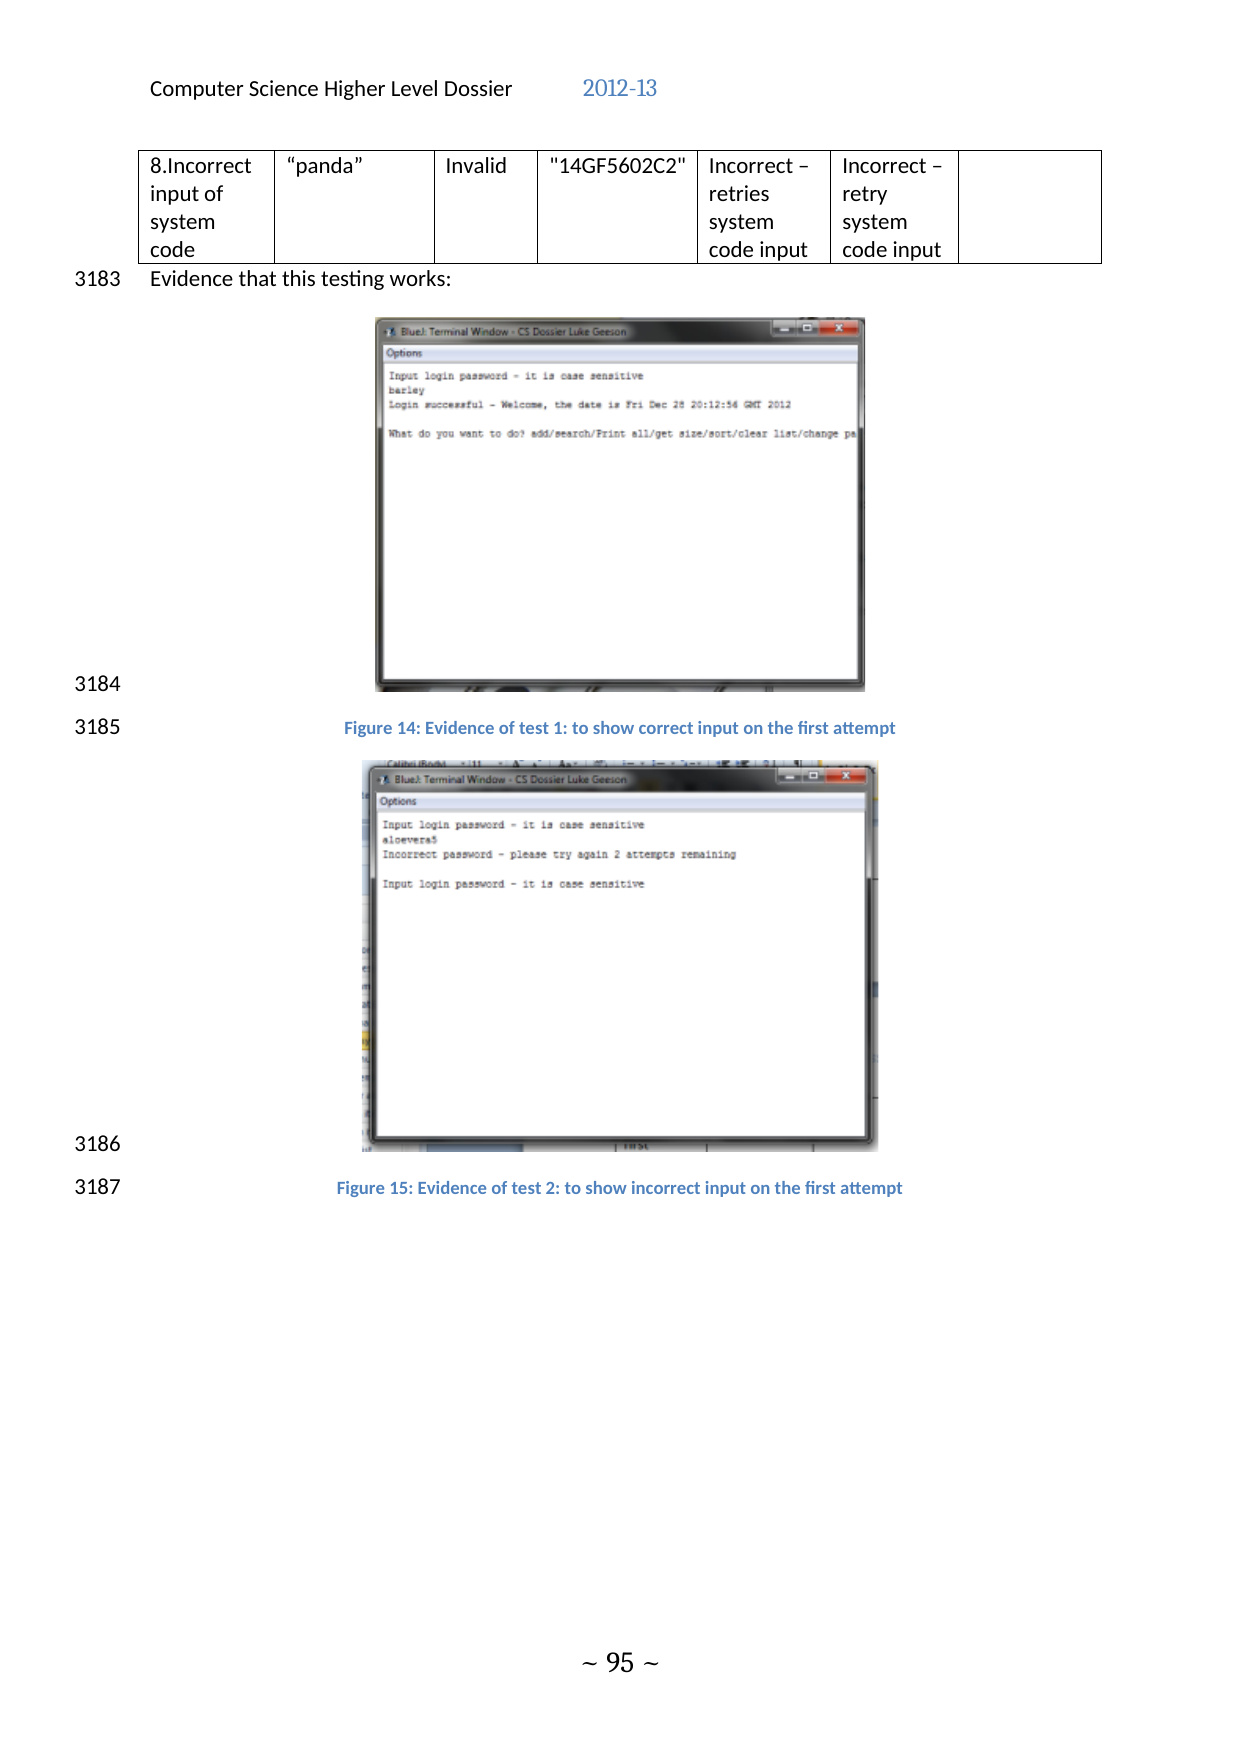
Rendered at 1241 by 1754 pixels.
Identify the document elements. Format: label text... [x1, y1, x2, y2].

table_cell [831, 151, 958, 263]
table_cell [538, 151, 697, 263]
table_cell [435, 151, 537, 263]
picture [375, 317, 866, 692]
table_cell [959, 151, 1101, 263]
picture [361, 760, 879, 1152]
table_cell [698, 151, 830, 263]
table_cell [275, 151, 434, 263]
text Evidence that this testing works: [150, 264, 1090, 292]
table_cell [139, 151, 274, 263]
